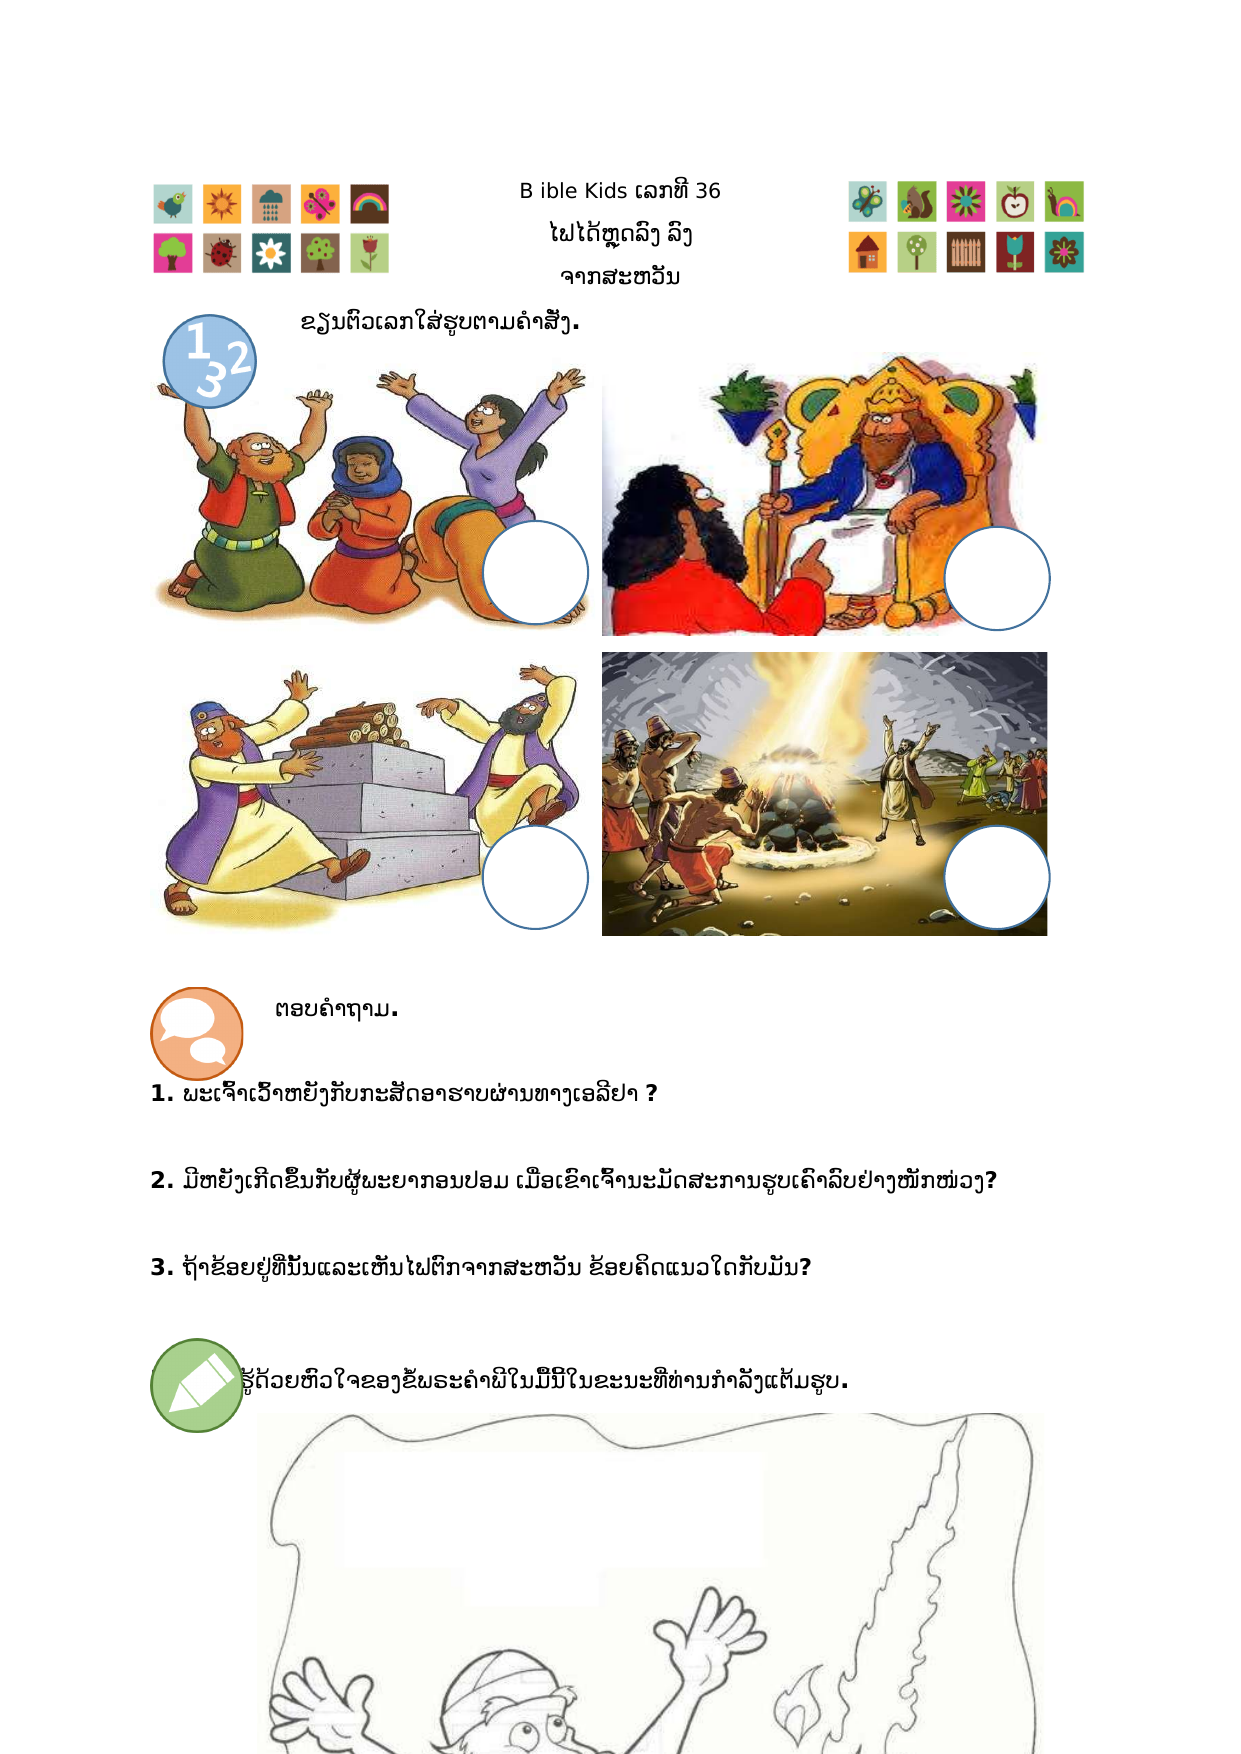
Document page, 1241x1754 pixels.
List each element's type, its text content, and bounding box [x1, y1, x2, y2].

text Ea ຮຽນຮູ້ດ້ວຍຫົວໃຈຂອງຂໍ້ພຣະຄໍາພີໃນມື້ນີ້ໃນຂະນະທີ່ທ່ານກໍາລັງແຕ້ມຮູບ. [244, 1365, 1090, 1394]
picture [602, 352, 1048, 636]
picture [150, 183, 396, 277]
text B ible Kids ເລກທີ 36 [150, 177, 1090, 203]
picture [150, 1338, 244, 1433]
picture [602, 652, 1048, 936]
text ຕອບ​ຄໍາ​ຖາມ. [244, 994, 1090, 1023]
text ຂຽນຕົວເລກໃສ່ຮູບຕາມຄໍາສັ່ງ. [288, 306, 1090, 335]
text 1. ພະເຈົ້າ​ເວົ້າ​ຫຍັງ​ກັບ​ກະສັດ​ອາຮາບ​ຜ່ານ​ທາງ​ເອລີຢາ ? [150, 1080, 1090, 1107]
picture [150, 296, 596, 636]
picture [150, 652, 596, 936]
text ໄຟໄດ້ຫຼຸດລົງ ລົງ [396, 220, 843, 247]
text ຈາກ​ສະ​ຫວັນ​ [150, 263, 1090, 289]
picture [257, 1413, 1045, 1754]
text 2. ມີ​ຫຍັງ​ເກີດ​ຂຶ້ນ​ກັບ​ຜູ້​ພະຍາກອນ​ປອມ ເມື່ອ​ເຂົາ​ເຈົ້າ​ນະມັດສະການ​ຮູບ​ເຄົາລົບ​ຢ່າງ​ໜັກໜ່ວງ? [150, 1167, 1090, 1194]
picture [843, 179, 1085, 277]
picture [150, 987, 244, 1081]
text 3. ຖ້າ​ຂ້ອຍ​ຢູ່​ທີ່​ນັ້ນ​ແລະ​ເຫັນ​ໄຟ​ຕົກ​ຈາກ​ສະຫວັນ ຂ້ອຍ​ຄິດ​ແນວ​ໃດ​ກັບ​ມັນ? [150, 1254, 1090, 1281]
